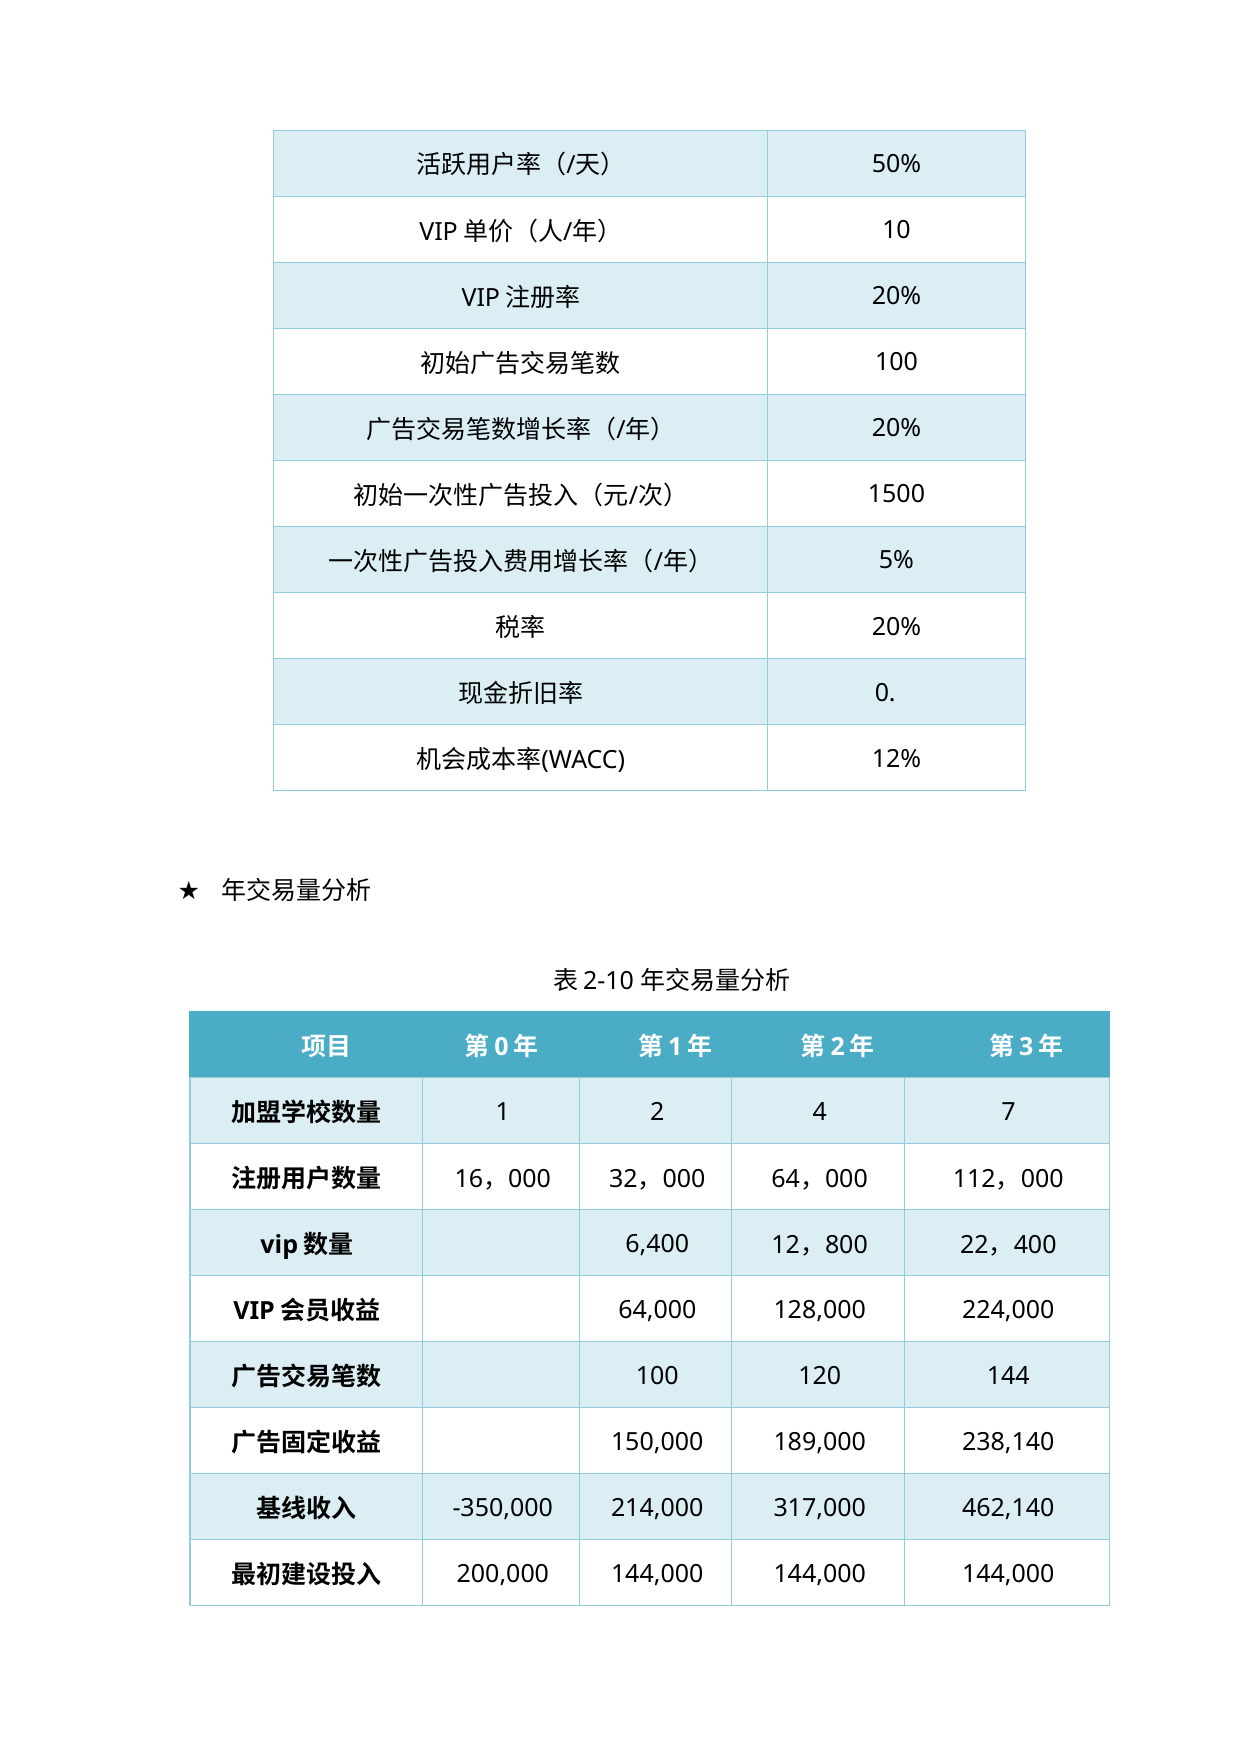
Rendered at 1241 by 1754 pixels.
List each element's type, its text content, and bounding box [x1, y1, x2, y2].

table_cell VIP会员收益 [191, 1276, 422, 1341]
table_cell 加盟学校数量 [191, 1078, 422, 1143]
table_cell 317,000 [732, 1474, 904, 1539]
table_cell [768, 659, 1025, 724]
table_cell [423, 1408, 579, 1473]
table_cell VIP单价（人/年） [274, 197, 767, 262]
table_cell 22，400 [905, 1210, 1109, 1275]
table_cell 广告交易笔数增长率（/年） [274, 395, 767, 460]
table_cell 初始广告交易笔数 [274, 329, 767, 394]
table_cell 128,000 [732, 1276, 904, 1341]
table_cell 20% [768, 593, 1025, 658]
table_cell 12，800 [732, 1210, 904, 1275]
table_cell 机会成本率(WACC) [274, 725, 767, 790]
table_cell 税率 [274, 593, 767, 658]
table_cell 150,000 [580, 1408, 731, 1473]
table_cell 112，000 [905, 1144, 1109, 1209]
table_cell 20% [768, 263, 1025, 328]
table_cell 144 [905, 1342, 1109, 1407]
table_cell 64，000 [732, 1144, 904, 1209]
table_cell 注册用户数量 [191, 1144, 422, 1209]
table_cell 100 [768, 329, 1025, 394]
table_header 项目 [191, 1012, 422, 1077]
table_cell 最初建设投入 [191, 1540, 422, 1605]
table_cell -350,000 [423, 1474, 579, 1539]
table_cell [423, 1210, 579, 1275]
table_header 第1年 [580, 1012, 731, 1077]
table_cell 20% [768, 395, 1025, 460]
table_cell 现金折旧率 [274, 659, 767, 724]
table_cell 广告固定收益 [191, 1408, 422, 1473]
table_cell 一次性广告投入费用增长率（/年） [274, 527, 767, 592]
table_cell 1500 [768, 461, 1025, 526]
table_cell VIP注册率 [274, 263, 767, 328]
table_cell 1 [423, 1078, 579, 1143]
table_cell 广告交易笔数 [191, 1342, 422, 1407]
table_cell [423, 1342, 579, 1407]
table_cell 144,000 [580, 1540, 731, 1605]
table_cell 238,140 [905, 1408, 1109, 1473]
table_cell vip数量 [191, 1210, 422, 1275]
table_cell 100 [580, 1342, 731, 1407]
table_cell 120 [732, 1342, 904, 1407]
table_cell 活跃用户率（/天） [274, 131, 767, 196]
table_cell 7 [905, 1078, 1109, 1143]
table_header 第2年 [732, 1012, 904, 1077]
table_cell 224,000 [905, 1276, 1109, 1341]
list 表2-10 年交易量分析 [221, 946, 1122, 1011]
table_header 第3年 [905, 1012, 1109, 1077]
table_cell 189,000 [732, 1408, 904, 1473]
table_cell 64,000 [580, 1276, 731, 1341]
table_cell 10 [768, 197, 1025, 262]
table_cell 5% [768, 527, 1025, 592]
table_cell 2 [580, 1078, 731, 1143]
table_header 第0年 [423, 1012, 579, 1077]
table_cell 12% [768, 725, 1025, 790]
list 年交易量分析 [177, 856, 1122, 921]
table_cell 6,400 [580, 1210, 731, 1275]
table_cell 32，000 [580, 1144, 731, 1209]
table_cell 50% [768, 131, 1025, 196]
table_cell 462,140 [905, 1474, 1109, 1539]
table_cell 16，000 [423, 1144, 579, 1209]
table_cell 初始一次性广告投入（元/次） [274, 461, 767, 526]
table_cell 144,000 [732, 1540, 904, 1605]
table_cell 214,000 [580, 1474, 731, 1539]
table_cell 4 [732, 1078, 904, 1143]
table_cell 基线收入 [191, 1474, 422, 1539]
table_cell 144,000 [905, 1540, 1109, 1605]
table_cell 200,000 [423, 1540, 579, 1605]
table_cell [423, 1276, 579, 1341]
